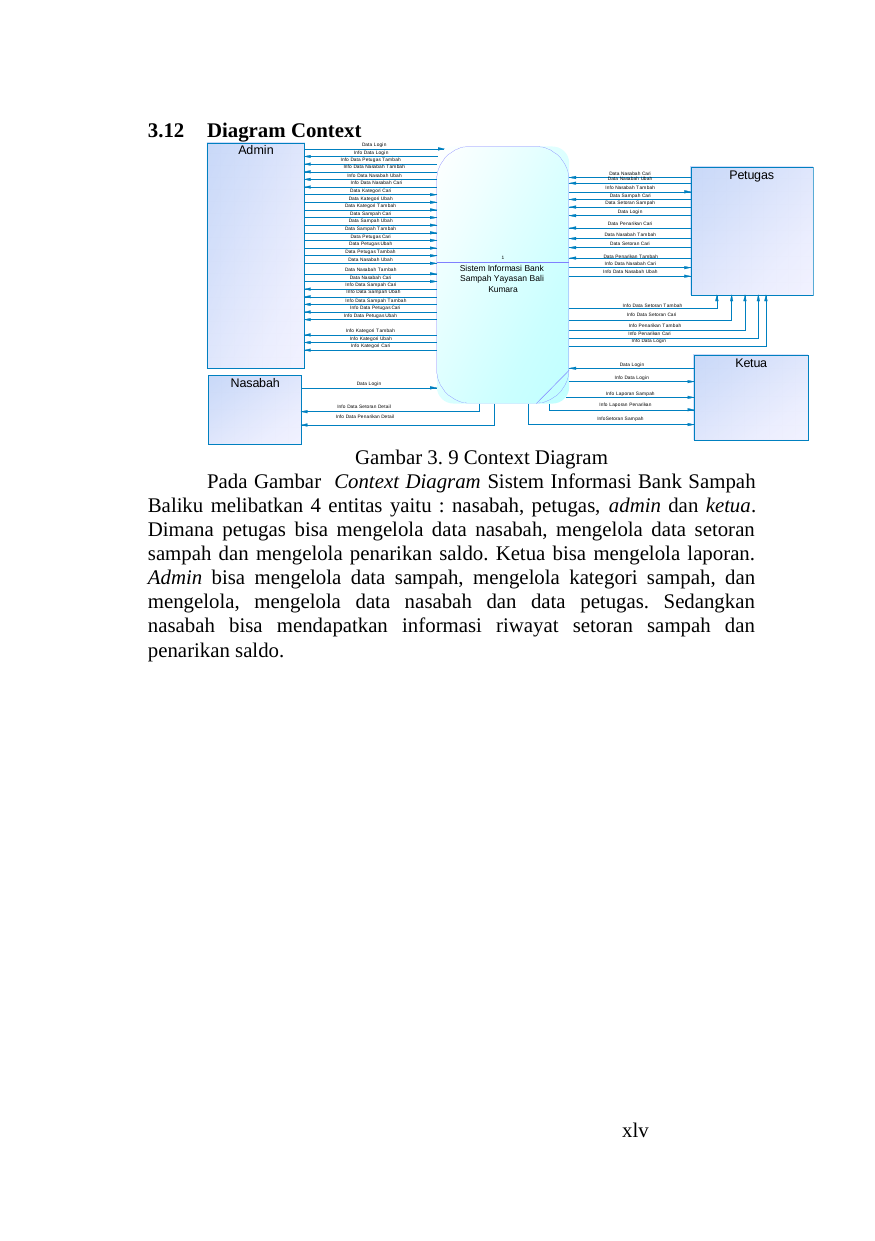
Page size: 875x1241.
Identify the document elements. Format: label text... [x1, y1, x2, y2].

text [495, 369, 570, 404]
text Pada Gambar Context Diagram Sistem Informasi Bank Sampah Baliku melibatkan 4 entitas yaitu : nasabah, petugas, admin dan ketua. Dimana petugas bisa mengelola data nasabah, mengelola data setoran sampah dan mengelola penarikan saldo. Ketua bisa mengelola laporan. Admin bisa mengelola data sampah, mengelola kategori sampah, dan mengelola, mengelola data nasabah dan data petugas. Sedangkan nasabah bisa mendapatkan informasi riwayat setoran sampah dan penarikan saldo. [148, 469, 756, 662]
text Diagram Context [148, 118, 756, 142]
